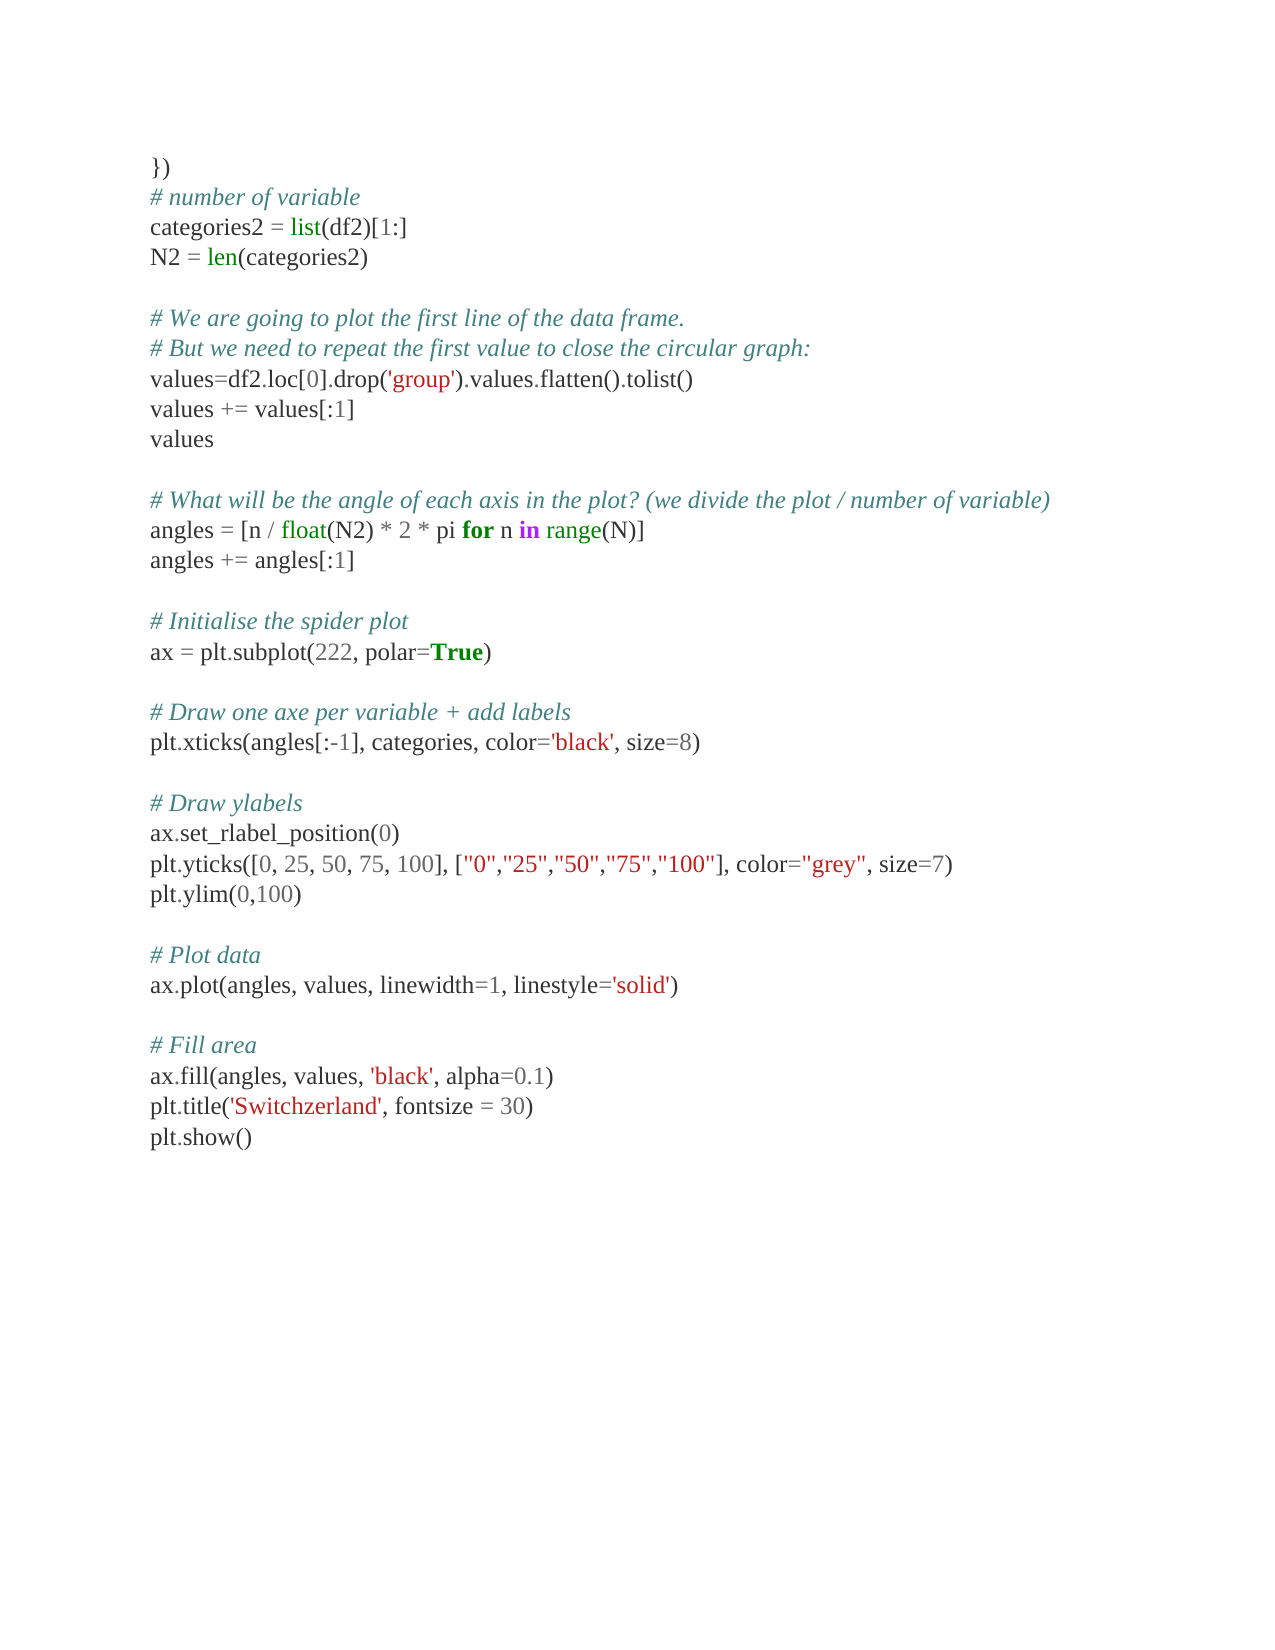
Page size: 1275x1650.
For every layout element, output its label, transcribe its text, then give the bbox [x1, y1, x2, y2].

text # Draw one axe per variable + add labels [150, 696, 1125, 726]
text # Draw ylabels [150, 787, 1125, 817]
text angles += angles[:1] [150, 544, 1125, 574]
text plt.yticks([0, 25, 50, 75, 100], ["0","25","50","75","100"], color="grey", size=7) [150, 847, 1125, 877]
text # What will be the angle of each axis in the plot? (we divide the plot / number of variable) [150, 483, 1125, 514]
text ax.fill(angles, values, 'black', alpha=0.1) [150, 1059, 1125, 1090]
text ax = plt.subplot(222, polar=True) [150, 635, 1125, 665]
text N2 = len(categories2) [150, 241, 1125, 271]
text values=df2.loc[0].drop('group').values.flatten().tolist() [150, 362, 1125, 392]
text ax.set_rlabel_position(0) [150, 817, 1125, 847]
text plt.title('Switchzerland', fontsize = 30) [150, 1090, 1125, 1120]
text plt.xticks(angles[:-1], categories, color='black', size=8) [150, 726, 1125, 756]
text # Initialise the spider plot [150, 605, 1125, 635]
text }) [150, 150, 1125, 180]
text plt.show() [150, 1120, 1125, 1150]
text ax.plot(angles, values, linewidth=1, linestyle='solid') [150, 968, 1125, 999]
text # number of variable [150, 180, 1125, 211]
text # We are going to plot the first line of the data frame. [150, 302, 1125, 332]
text values [150, 423, 1125, 453]
text categories2 = list(df2)[1:] [150, 211, 1125, 241]
text angles = [n / float(N2) * 2 * pi for n in range(N)] [150, 514, 1125, 544]
text plt.ylim(0,100) [150, 877, 1125, 908]
text # Plot data [150, 938, 1125, 968]
text values += values[:1] [150, 392, 1125, 423]
text # Fill area [150, 1029, 1125, 1059]
text # But we need to repeat the first value to close the circular graph: [150, 332, 1125, 362]
